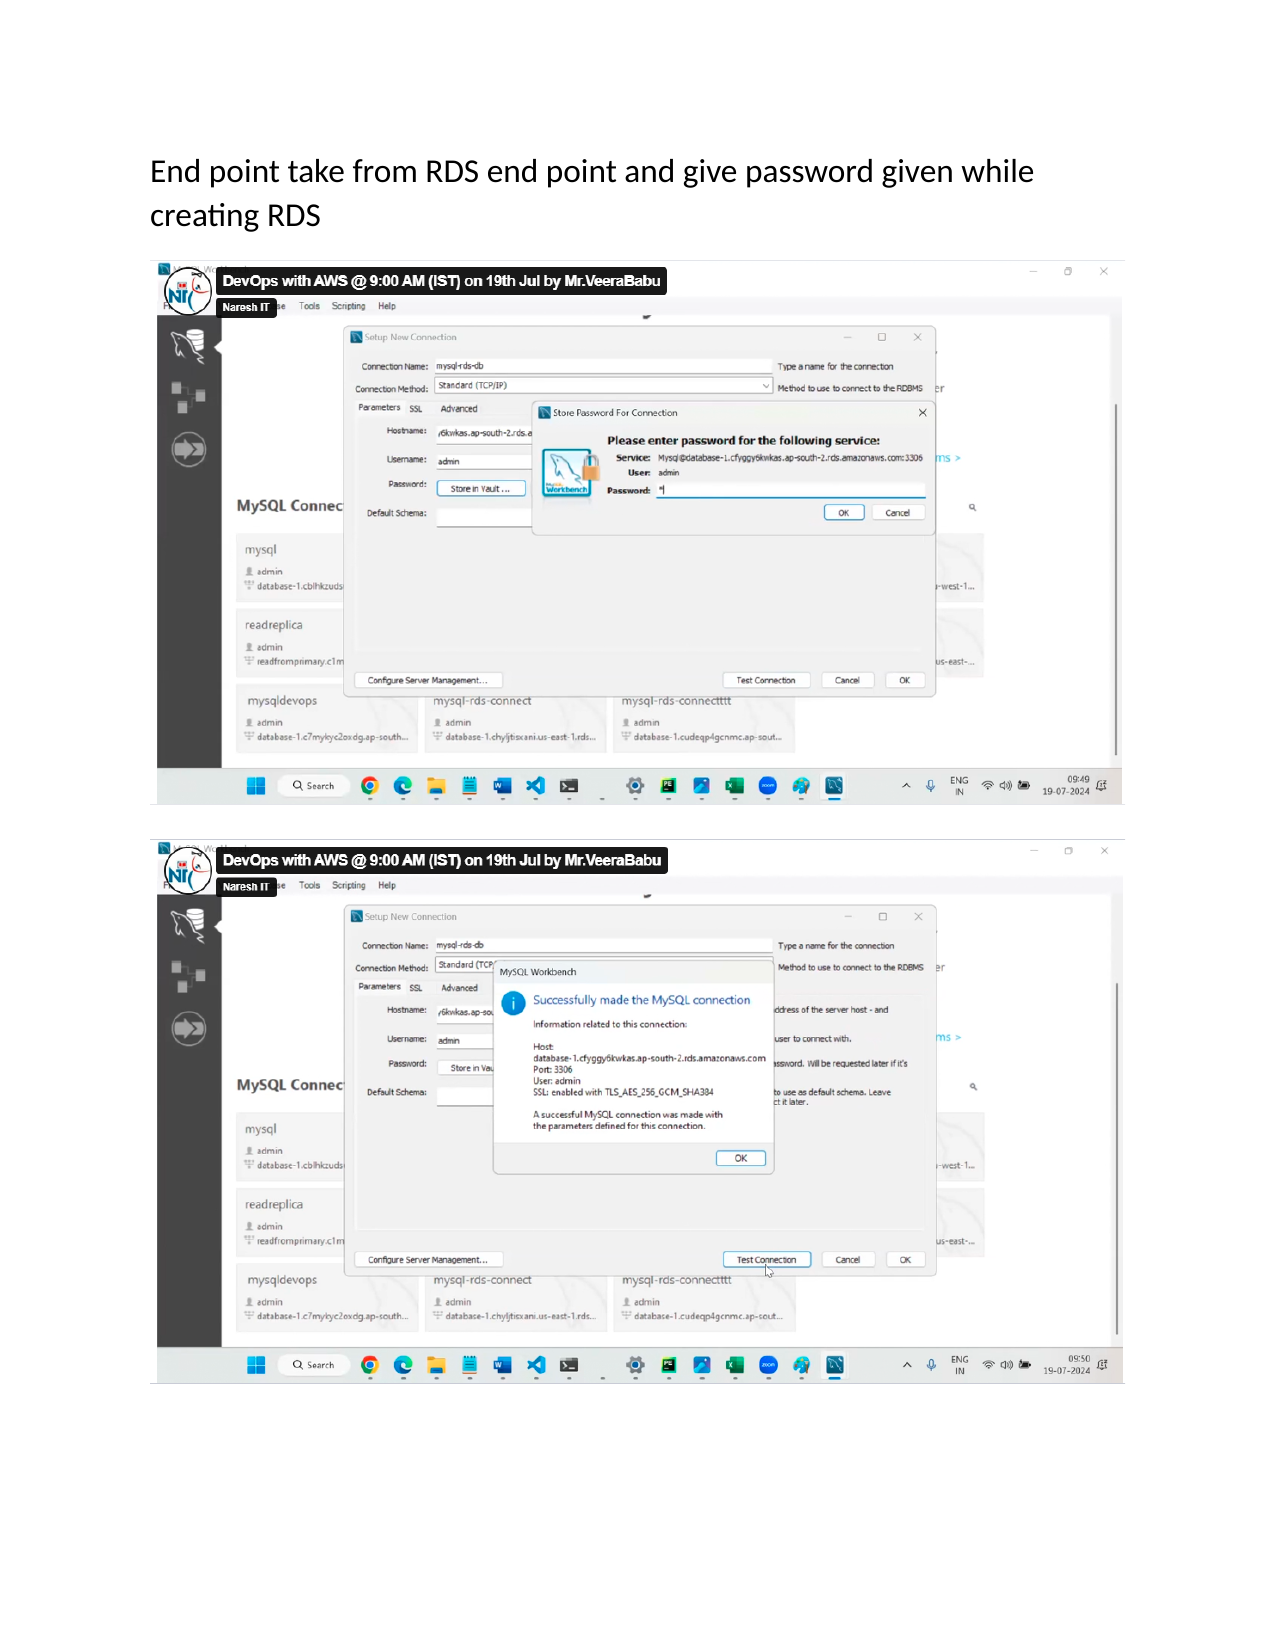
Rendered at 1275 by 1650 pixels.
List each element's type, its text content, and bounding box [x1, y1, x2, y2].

text End point take from RDS end point and give password given while creating RDS [150, 150, 1125, 235]
picture [150, 254, 1125, 817]
picture [150, 835, 1125, 1386]
